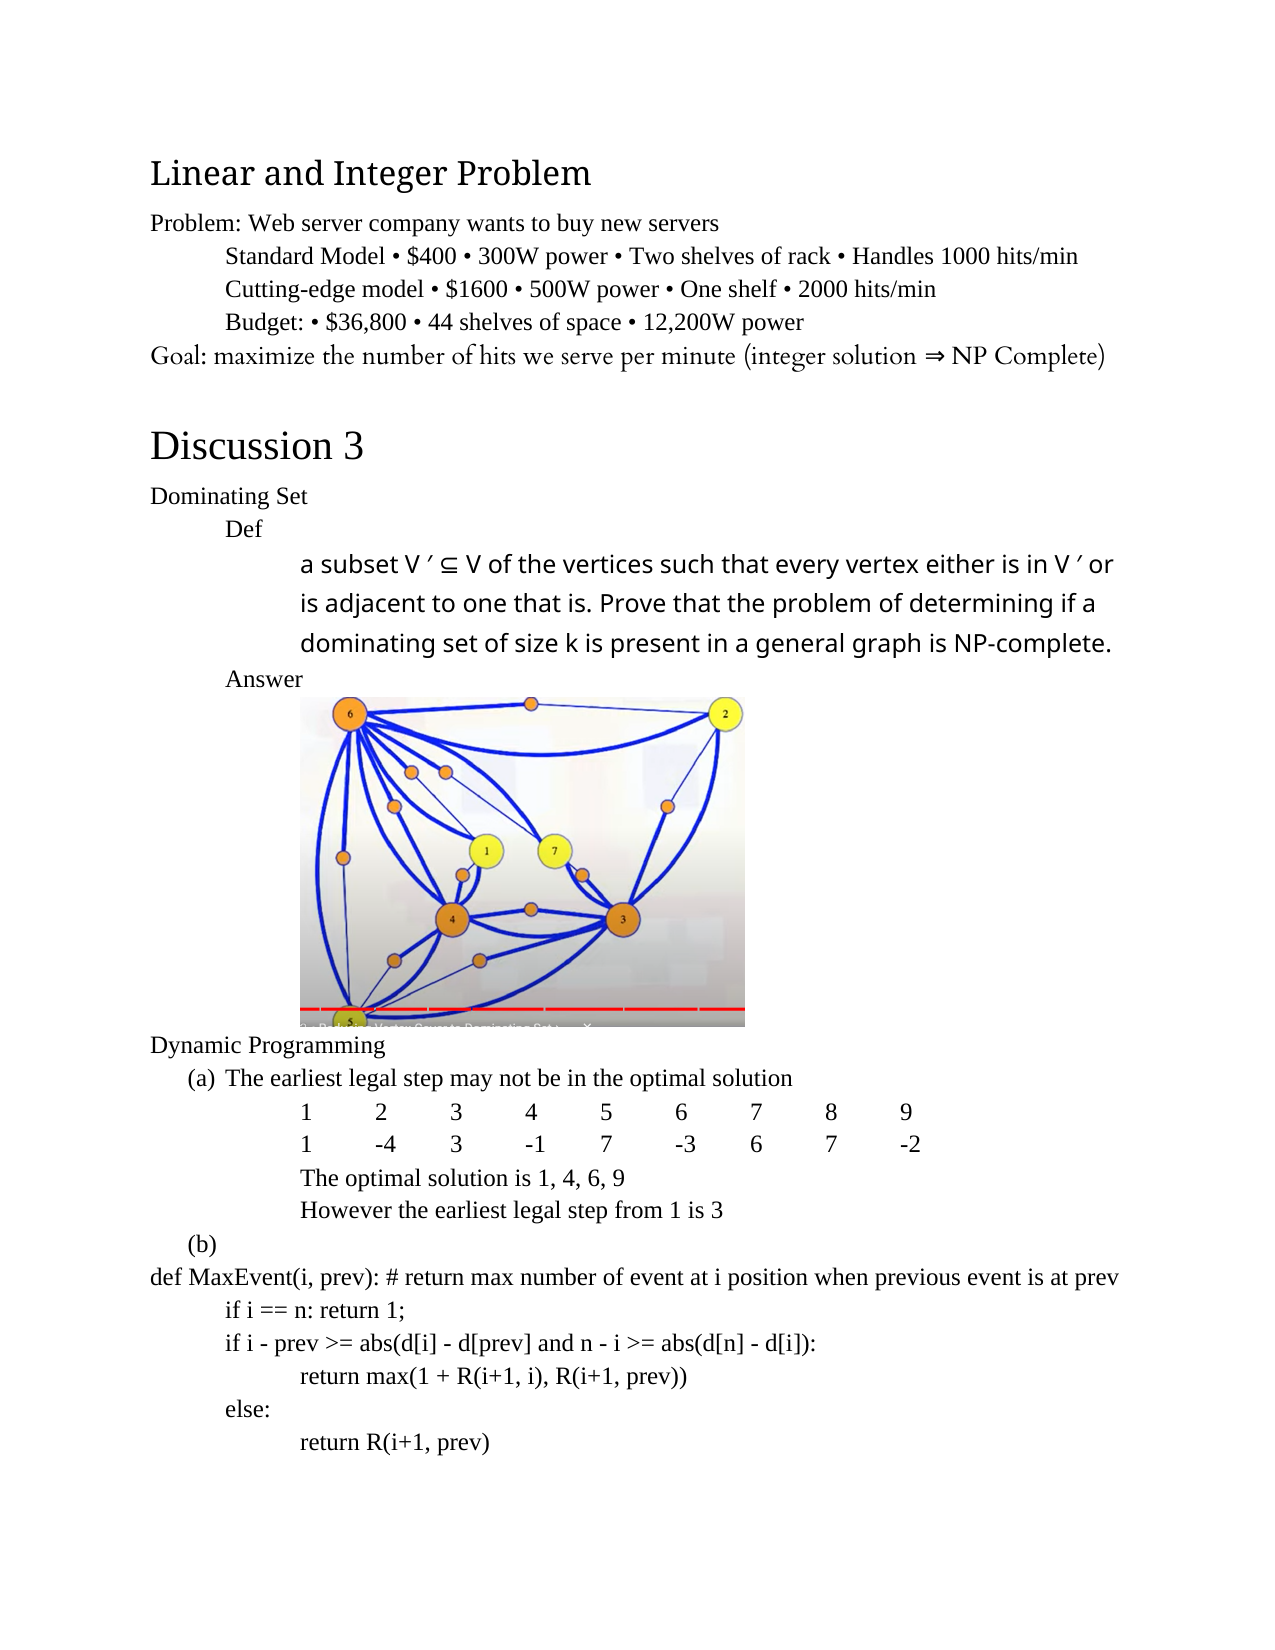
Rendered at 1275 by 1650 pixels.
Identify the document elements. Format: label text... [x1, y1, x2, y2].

text 1 -4 3 -1 7 -3 6 7 -2 [300, 1129, 1125, 1158]
text 1 2 3 4 5 6 7 8 9 [300, 1097, 1125, 1125]
text Dynamic Programming [150, 1031, 1125, 1059]
text if i - prev >= abs(d[i] - d[prev] and n - i >= abs(d[n] - d[i]): [150, 1328, 1125, 1356]
list The earliest legal step may not be in the optimal solution [187, 1063, 1125, 1092]
text Answer [225, 664, 1125, 693]
text Standard Model • $400 • 300W power • Two shelves of rack • Handles 1000 hits/min [225, 241, 1125, 270]
text However the earliest legal step from 1 is 3 [300, 1196, 1125, 1224]
text The optimal solution is 1, 4, 6, 9 [300, 1163, 1125, 1191]
text return R(i+1, prev) [150, 1427, 1125, 1456]
text return max(1 + R(i+1, i), R(i+1, prev)) [225, 1361, 1125, 1389]
text Cutting-edge model • $1600 • 500W power • One shelf • 2000 hits/min [225, 274, 1125, 303]
text else: [150, 1394, 1125, 1422]
text Def [225, 514, 1125, 543]
text Budget: • $36,800 • 44 shelves of space • 12,200W power [225, 307, 1125, 336]
text Problem: Web server company wants to buy new servers [150, 208, 1125, 237]
subtitle Linear and Integer Problem [150, 150, 1125, 195]
picture [300, 697, 745, 1027]
text Dominating Set [150, 481, 1125, 510]
subtitle Discussion 3 [150, 421, 1125, 468]
text def MaxEvent(i, prev): # return max number of event at i position when previous event is at prev [150, 1262, 1125, 1290]
text a subset V ′ ⊆ V of the vertices such that every vertex either is in V ′ or is adjacent to one that is. Prove that the problem of determining if a dominating set of size k is present in a general graph is NP-complete. [300, 547, 1125, 659]
text Goal: maximize the number of hits we serve per minute (integer solution ⇒ NP Complete) [150, 340, 1125, 374]
text if i == n: return 1; [150, 1295, 1125, 1323]
